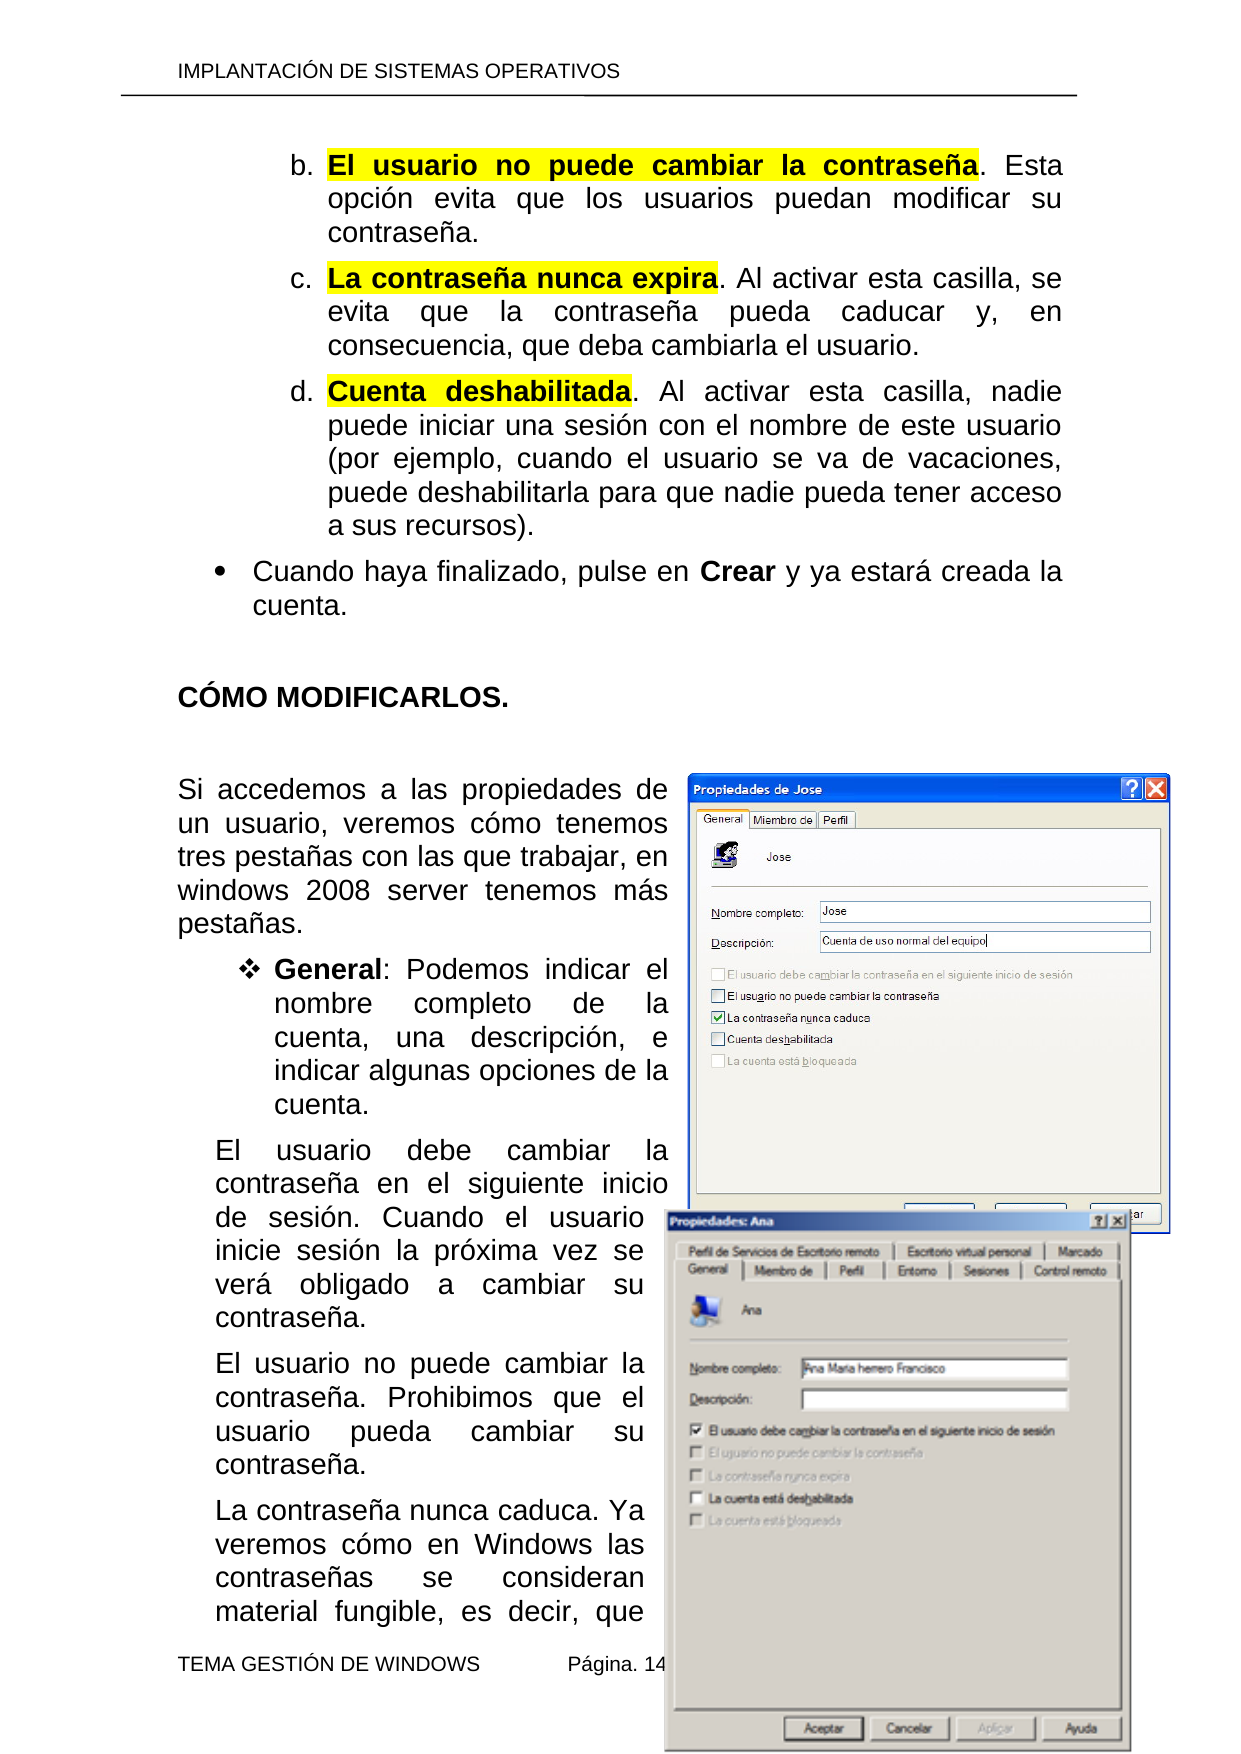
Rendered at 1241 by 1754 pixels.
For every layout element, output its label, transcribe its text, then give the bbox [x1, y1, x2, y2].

list La contraseña nunca expira. Al activar esta casilla, se evita que la contraseña pueda caducar y, en consecuencia, que deba cambiarla el usuario. [290, 261, 1063, 361]
list El usuario debe cambiar la contraseña en el siguiente inicio de sesión. Cuando el usuario inicie sesión la próxima vez se verá obligado a cambiar su contraseña. [215, 1133, 687, 1334]
list El usuario no puede cambiar la contraseña. Esta opción evita que los usuarios puedan modificar su contraseña. [290, 148, 1063, 248]
list Cuenta deshabilitada. Al activar esta casilla, nadie puede iniciar una sesión con el nombre de este usuario (por ejemplo, cuando el usuario se va de vacaciones, puede deshabilitarla para que nadie pueda tener acceso a sus recursos). [290, 374, 1063, 542]
list El usuario no puede cambiar la contraseña. Prohibimos que el usuario pueda cambiar su contraseña. [215, 1346, 663, 1481]
list Cuando haya finalizado, pulse en Crear y ya estará creada la cuenta. [215, 554, 1063, 621]
list CÓMO MODIFICARLOS. [177, 680, 1063, 713]
text Si accedemos a las propiedades de un usuario, veremos cómo tenemos tres pestañas con las que trabajar, en windows 2008 server tenemos más pestañas. [177, 772, 1063, 940]
picture [663, 773, 1171, 1754]
list General: Podemos indicar el nombre completo de la cuenta, una descripción, e indicar algunas opciones de la cuenta. [236, 952, 687, 1120]
